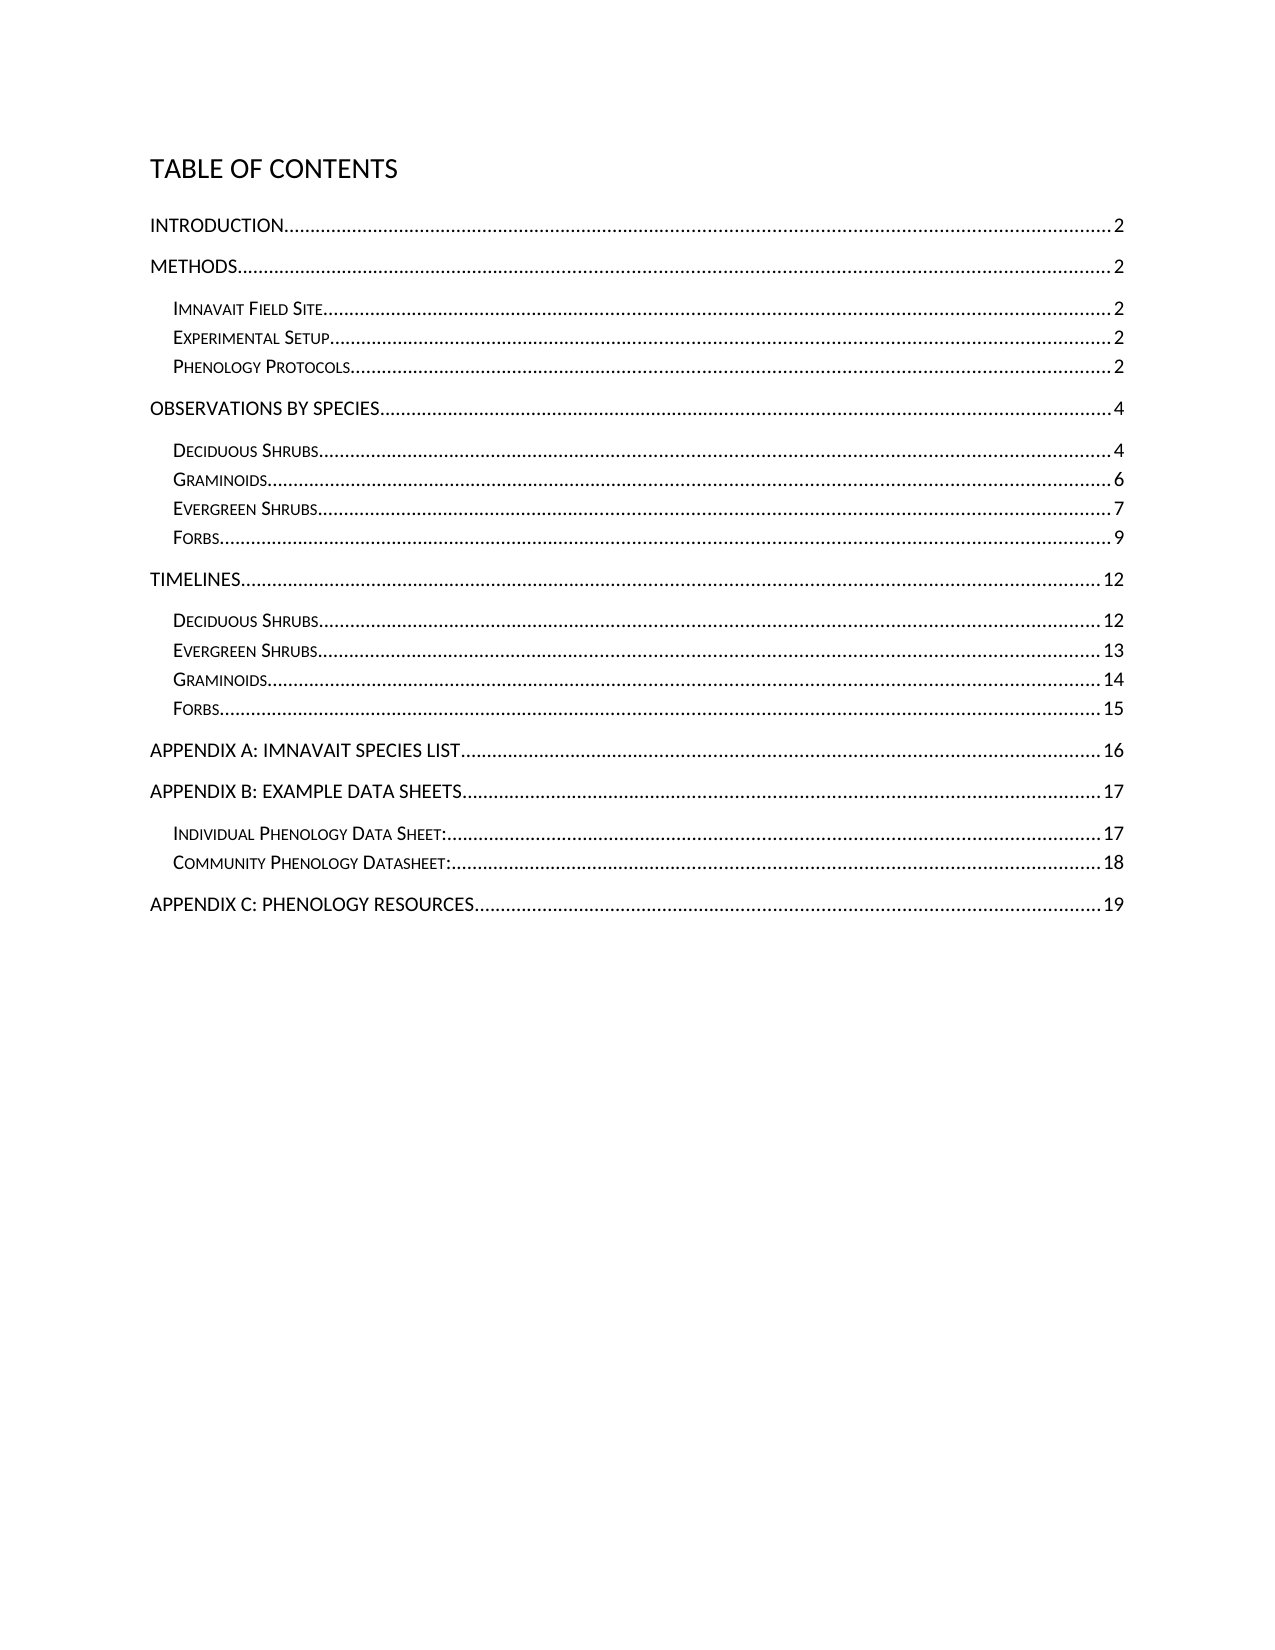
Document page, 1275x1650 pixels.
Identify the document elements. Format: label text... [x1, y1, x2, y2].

text Appendix A: Imnavait Species List 16 [150, 737, 1125, 762]
text Evergreen Shrubs 13 [173, 637, 1125, 662]
text Experimental Setup 2 [173, 324, 1125, 350]
text Phenology Protocols 2 [173, 353, 1125, 379]
text Deciduous Shrubs 12 [173, 608, 1125, 633]
text TABLE OF CONTENTS [150, 150, 1125, 186]
text Graminoids 14 [173, 666, 1125, 691]
text Imnavait Field Site 2 [173, 295, 1125, 321]
text Individual Phenology Data Sheet: 17 [173, 820, 1125, 846]
text Graminoids 6 [173, 466, 1125, 491]
text Methods 2 [150, 253, 1125, 279]
text Deciduous Shrubs 4 [173, 437, 1125, 462]
text Community Phenology Datasheet: 18 [173, 849, 1125, 875]
text Appendix C: Phenology Resources 19 [150, 891, 1125, 916]
text Appendix B: Example Data Sheets 17 [150, 778, 1125, 804]
text Evergreen Shrubs 7 [173, 495, 1125, 521]
text Forbs 9 [173, 524, 1125, 550]
text Timelines 12 [150, 566, 1125, 591]
text Forbs 15 [173, 695, 1125, 721]
text Introduction 2 [150, 212, 1125, 237]
text Observations by Species 4 [150, 395, 1125, 421]
